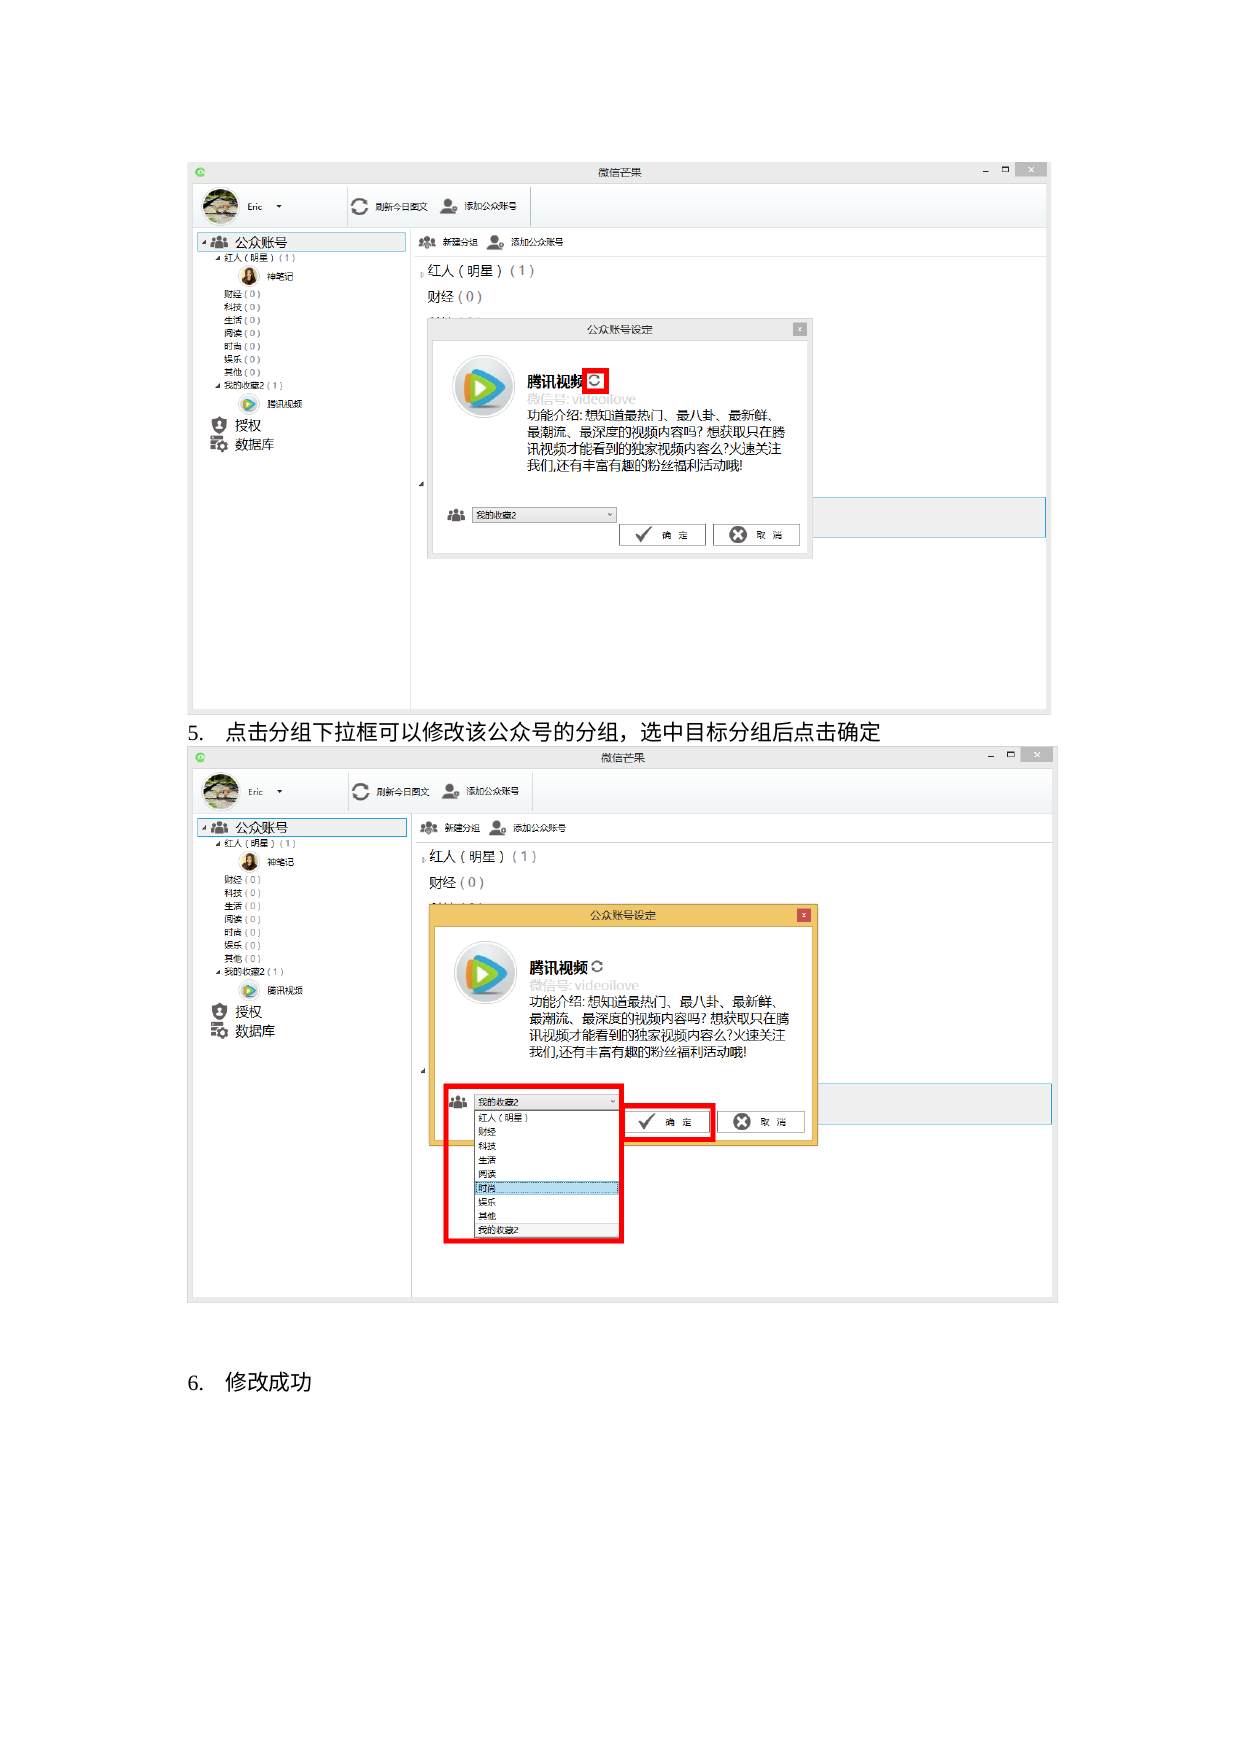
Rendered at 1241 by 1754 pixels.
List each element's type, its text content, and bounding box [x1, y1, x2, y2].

picture [187, 162, 1052, 715]
list 点击分组下拉框可以修改该公众号的分组，选中目标分组后点击确定 [187, 714, 1053, 746]
picture [187, 746, 1058, 1303]
list 修改成功 [187, 1364, 1053, 1397]
